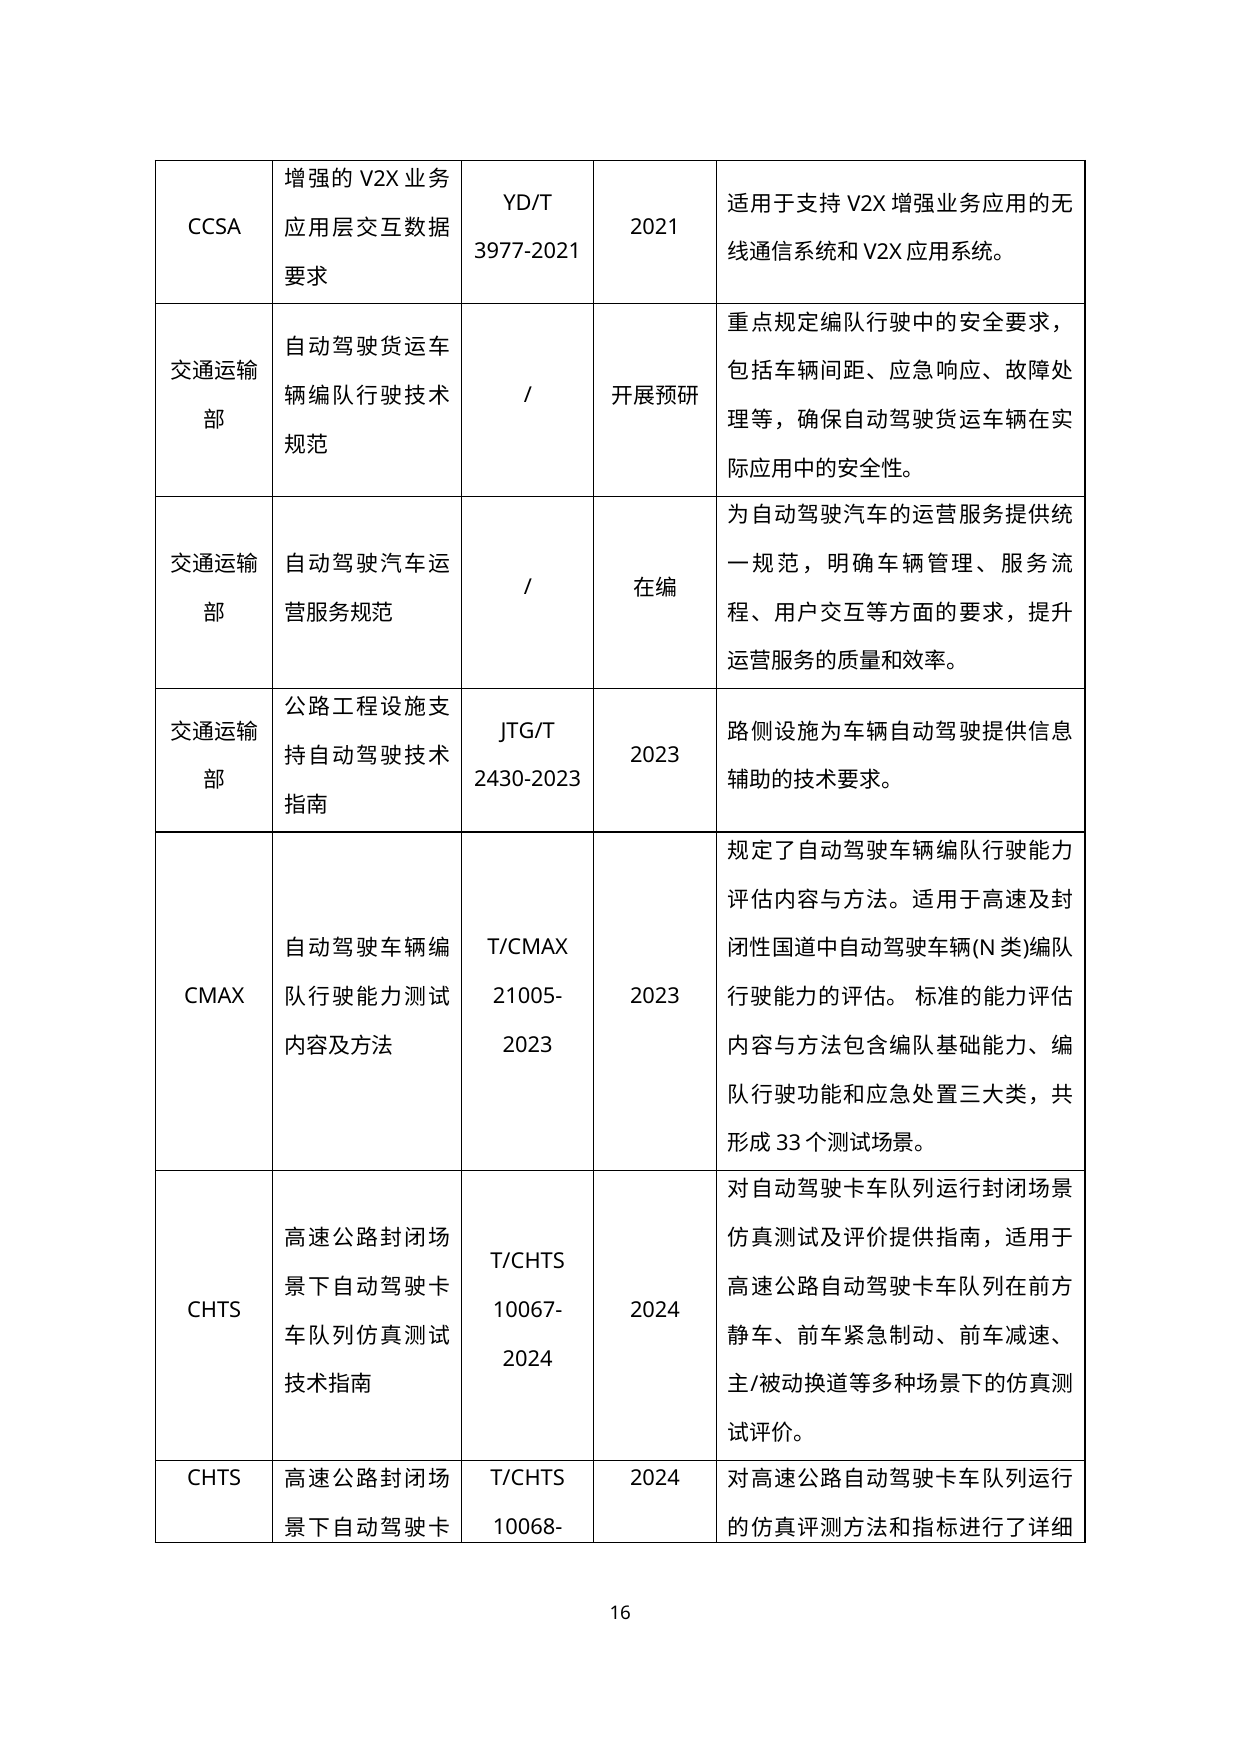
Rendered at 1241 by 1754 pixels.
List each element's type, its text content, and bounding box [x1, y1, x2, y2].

table_cell 2024 [594, 1171, 716, 1460]
table_cell 交通运输部 [156, 689, 272, 831]
table_cell CHTS [156, 1461, 272, 1542]
table_cell T/CHTS 10067-2024 [462, 1171, 593, 1460]
table_cell 重点规定编队行驶中的安全要求，包括车辆间距、应急响应、故障处理等，确保自动驾驶货运车辆在实际应用中的安全性。 [717, 304, 1084, 496]
table_cell 自动驾驶汽车运营服务规范 [273, 497, 461, 688]
table_cell 自动驾驶货运车辆编队行驶技术规范 [273, 304, 461, 496]
table_cell JTG/T 2430-2023 [462, 689, 593, 831]
table_cell 交通运输部 [156, 497, 272, 688]
table_cell 2021 [594, 161, 716, 303]
table_cell 公路工程设施支持自动驾驶技术指南 [273, 689, 461, 831]
table_cell 2023 [594, 689, 716, 831]
table_cell 在编 [594, 497, 716, 688]
table_cell CMAX [156, 833, 272, 1170]
table_cell 为自动驾驶汽车的运营服务提供统一规范，明确车辆管理、服务流程、用户交互等方面的要求，提升运营服务的质量和效率。 [717, 497, 1084, 688]
table_cell T/CMAX 21005-2023 [462, 833, 593, 1170]
table_cell 对自动驾驶卡车队列运行封闭场景仿真测试及评价提供指南，适用于高速公路自动驾驶卡车队列在前方静车、前车紧急制动、前车减速、主/被动换道等多种场景下的仿真测试评价。 [717, 1171, 1084, 1460]
table_cell YD/T 3977-2021 [462, 161, 593, 303]
table_cell 2024 [594, 1461, 716, 1542]
table_cell / [462, 497, 593, 688]
table_cell 自动驾驶车辆编队行驶能力测试内容及方法 [273, 833, 461, 1170]
table_cell 2023 [594, 833, 716, 1170]
table_cell 适用于支持V2X增强业务应用的无线通信系统和V2X应用系统。 [717, 161, 1084, 303]
table_cell T/CHTS 10068-2024 [462, 1461, 593, 1542]
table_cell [273, 1461, 461, 1542]
table_cell 开展预研 [594, 304, 716, 496]
table_cell / [462, 304, 593, 496]
table_cell CHTS [156, 1171, 272, 1460]
table_cell 规定了自动驾驶车辆编队行驶能力评估内容与方法。适用于高速及封闭性国道中自动驾驶车辆(N类)编队行驶能力的评估。 标准的能力评估内容与方法包含编队基础能力、编队行驶功能和应急处置三大类，共形成33个测试场景。 [717, 833, 1084, 1170]
table_cell 交通运输部 [156, 304, 272, 496]
table_cell CCSA [156, 161, 272, 303]
table_cell 增强的V2X业务应用层交互数据要求 [273, 161, 461, 303]
table_cell 高速公路封闭场景下自动驾驶卡车队列仿真测试技术指南 [273, 1171, 461, 1460]
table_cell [717, 1461, 1084, 1542]
table_cell 路侧设施为车辆自动驾驶提供信息辅助的技术要求。 [717, 689, 1084, 831]
